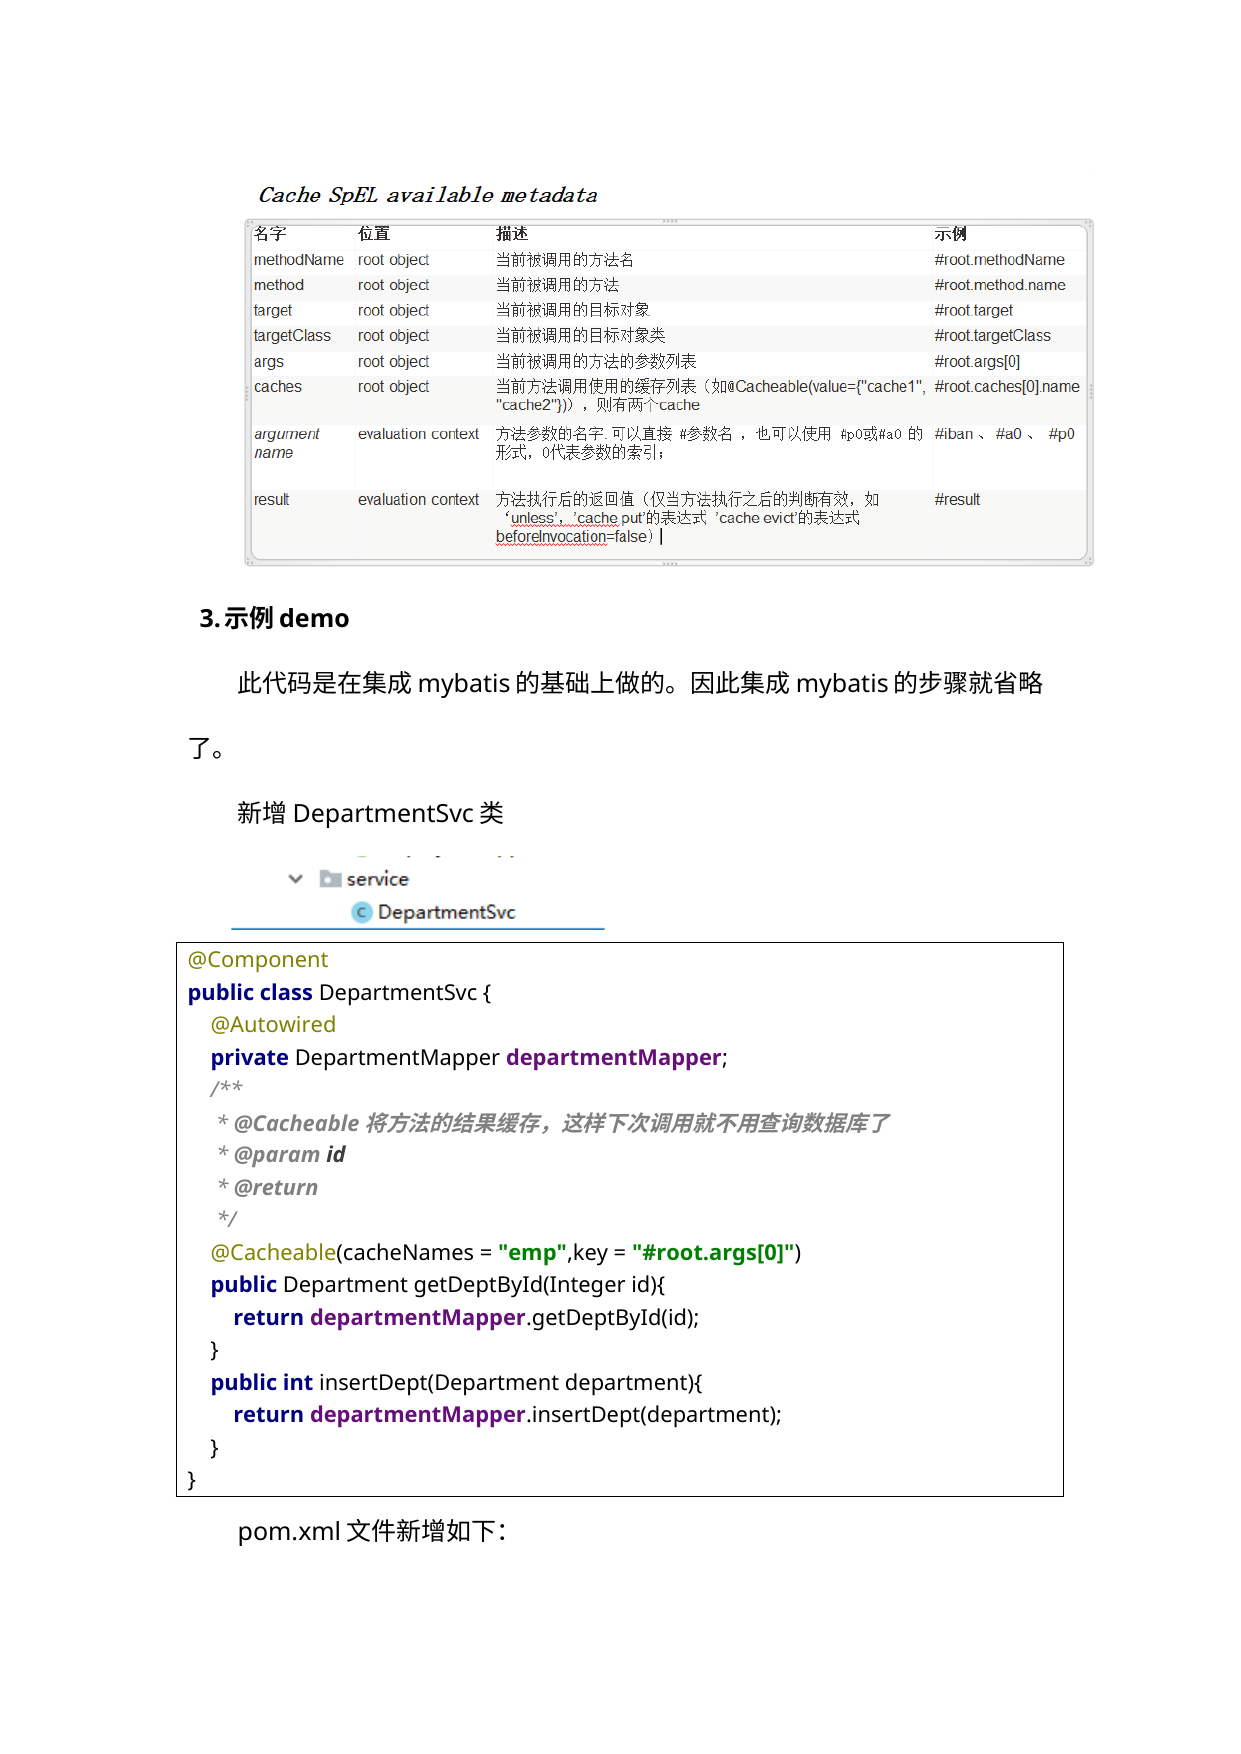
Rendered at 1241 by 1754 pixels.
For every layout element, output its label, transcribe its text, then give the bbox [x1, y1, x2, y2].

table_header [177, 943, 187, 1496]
picture [231, 169, 1097, 578]
picture [231, 856, 605, 930]
list 示例demo [199, 584, 1053, 649]
text 新增DepartmentSvc类 [187, 779, 1053, 844]
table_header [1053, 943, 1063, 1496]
text pom.xml文件新增如下： [187, 1497, 1053, 1562]
text 此代码是在集成mybatis的基础上做的。因此集成mybatis的步骤就省略了。 [187, 649, 1053, 779]
